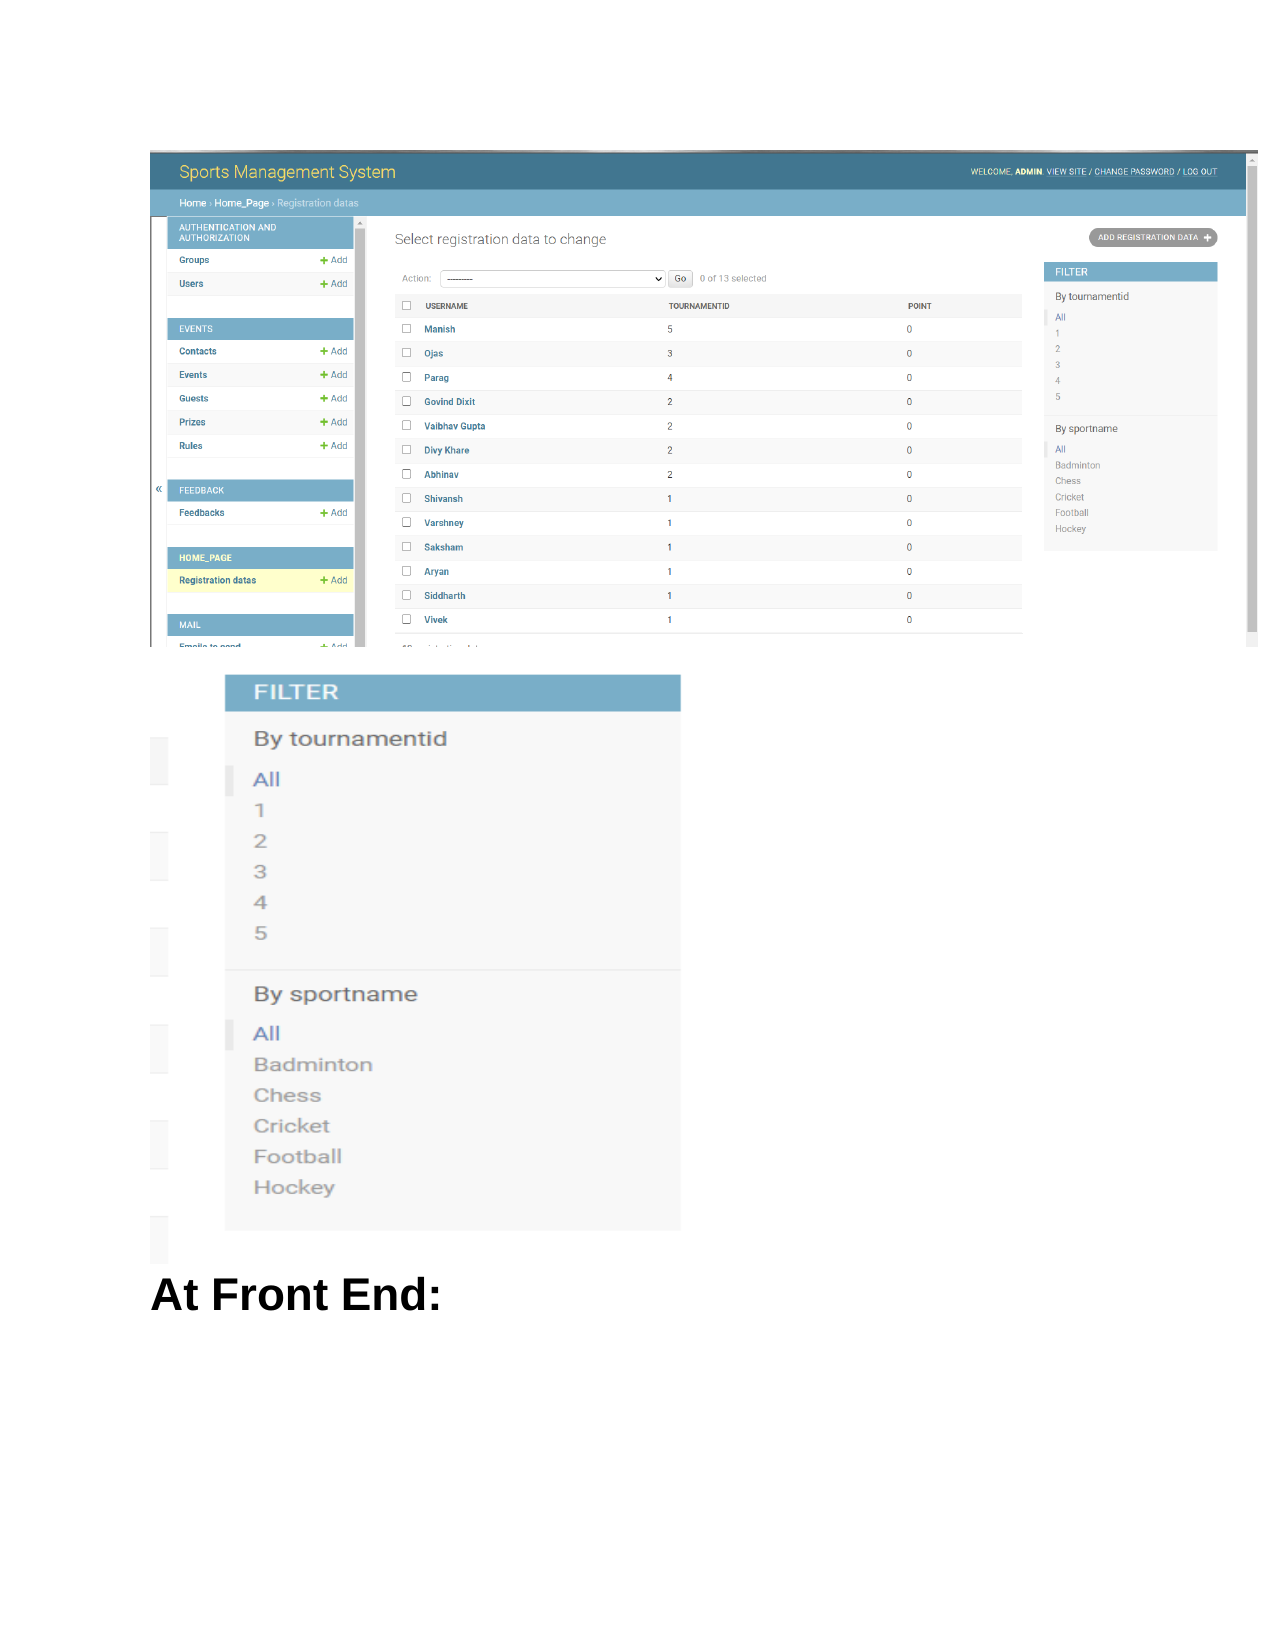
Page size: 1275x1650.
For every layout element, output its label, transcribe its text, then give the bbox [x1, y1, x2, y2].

picture [150, 650, 723, 1264]
picture [150, 150, 1258, 647]
text At Front End: [150, 1268, 1125, 1321]
